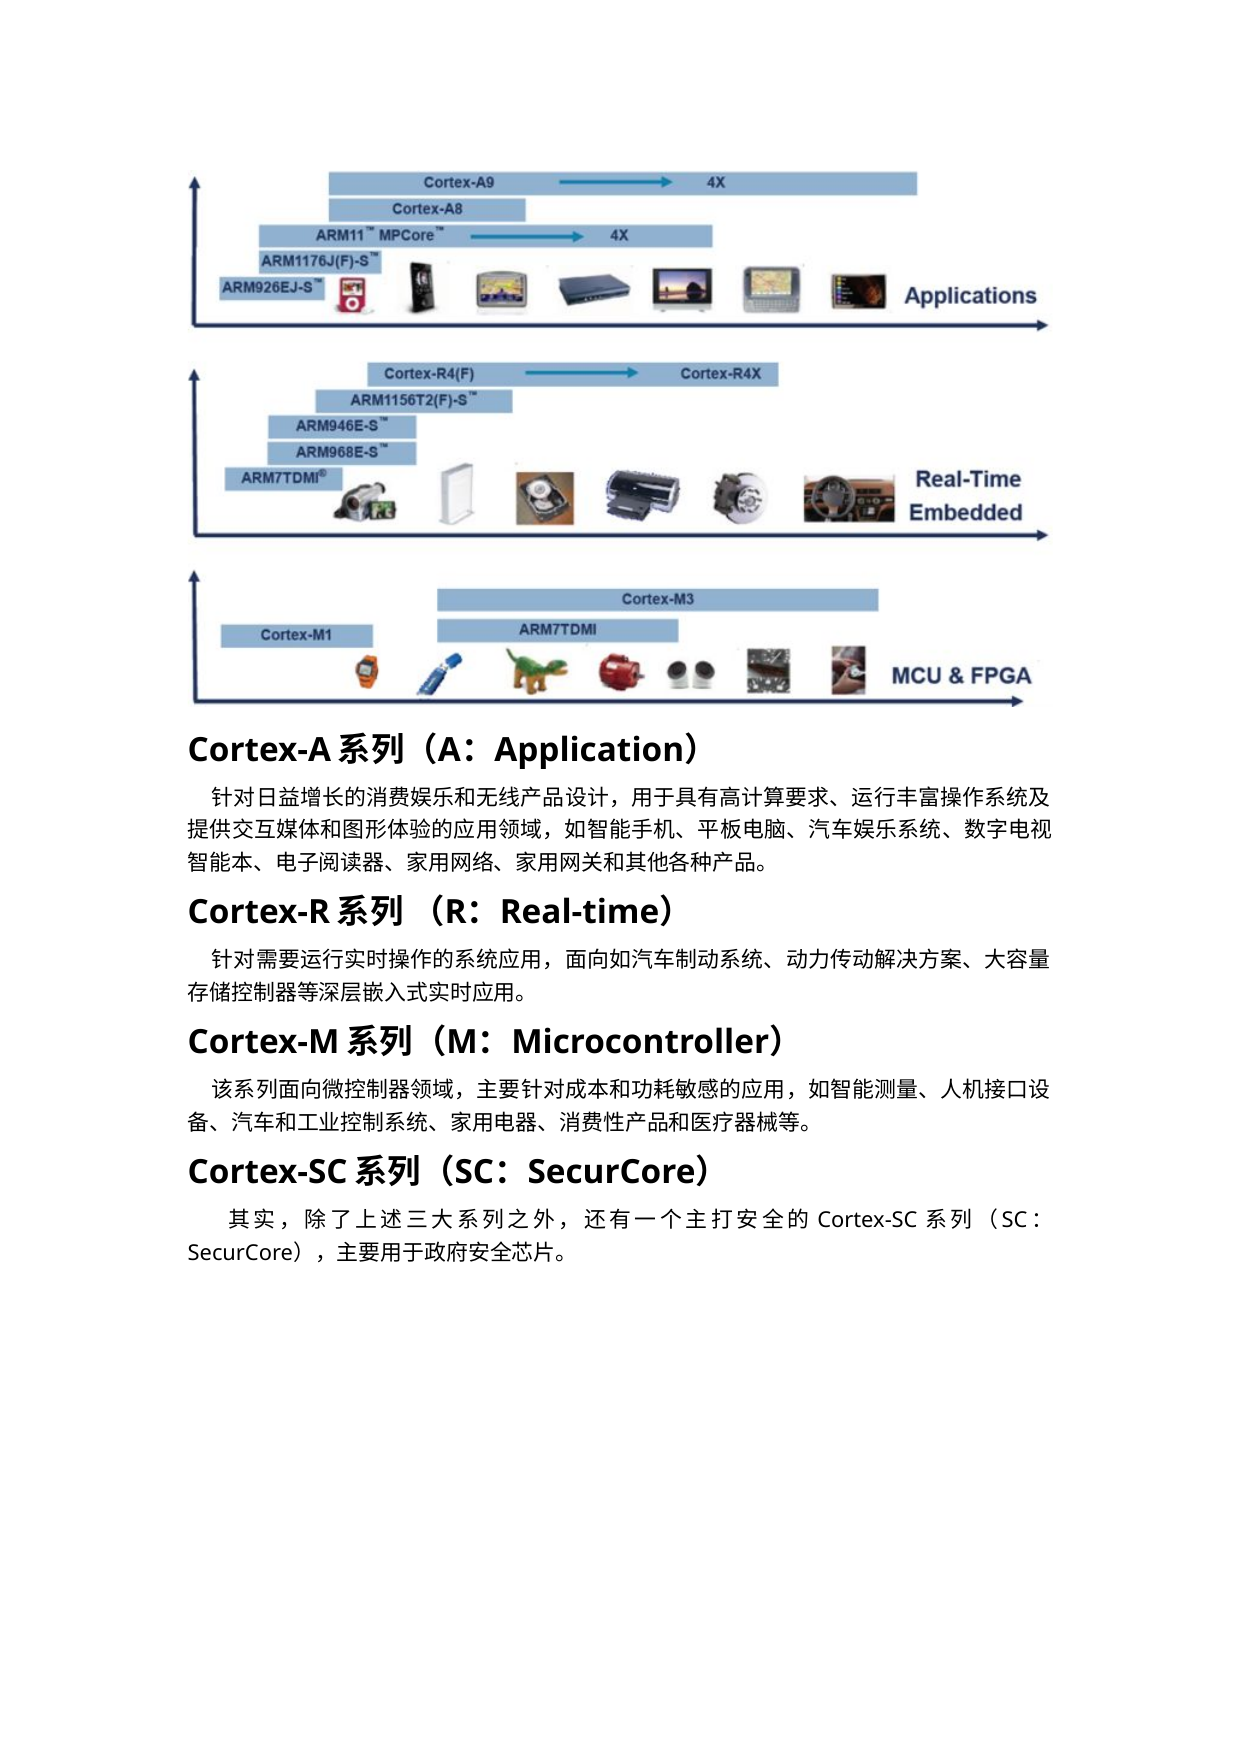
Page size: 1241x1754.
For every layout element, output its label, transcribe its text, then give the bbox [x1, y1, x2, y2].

text Cortex-SC系列（SC：SecurCore） [187, 1137, 1053, 1202]
text Cortex-M系列（M：Microcontroller） [187, 1007, 1053, 1072]
text 其实，除了上述三大系列之外，还有一个主打安全的Cortex-SC系列（SC：SecurCore），主要用于政府安全芯片。 [187, 1202, 1053, 1267]
picture [187, 170, 1053, 707]
text Cortex-A系列（A：Application） [187, 714, 1053, 779]
text 针对日益增长的消费娱乐和无线产品设计，用于具有高计算要求、运行丰富操作系统及提供交互媒体和图形体验的应用领域，如智能手机、平板电脑、汽车娱乐系统、数字电视，智能本、电子阅读器、家用网络、家用网关和其他各种产品。 [187, 779, 1053, 877]
text 针对需要运行实时操作的系统应用，面向如汽车制动系统、动力传动解决方案、大容量存储控制器等深层嵌入式实时应用。 [187, 942, 1053, 1007]
text Cortex-R系列 （R：Real-time） [187, 877, 1053, 942]
text 该系列面向微控制器领域，主要针对成本和功耗敏感的应用，如智能测量、人机接口设备、汽车和工业控制系统、家用电器、消费性产品和医疗器械等。 [187, 1072, 1053, 1137]
